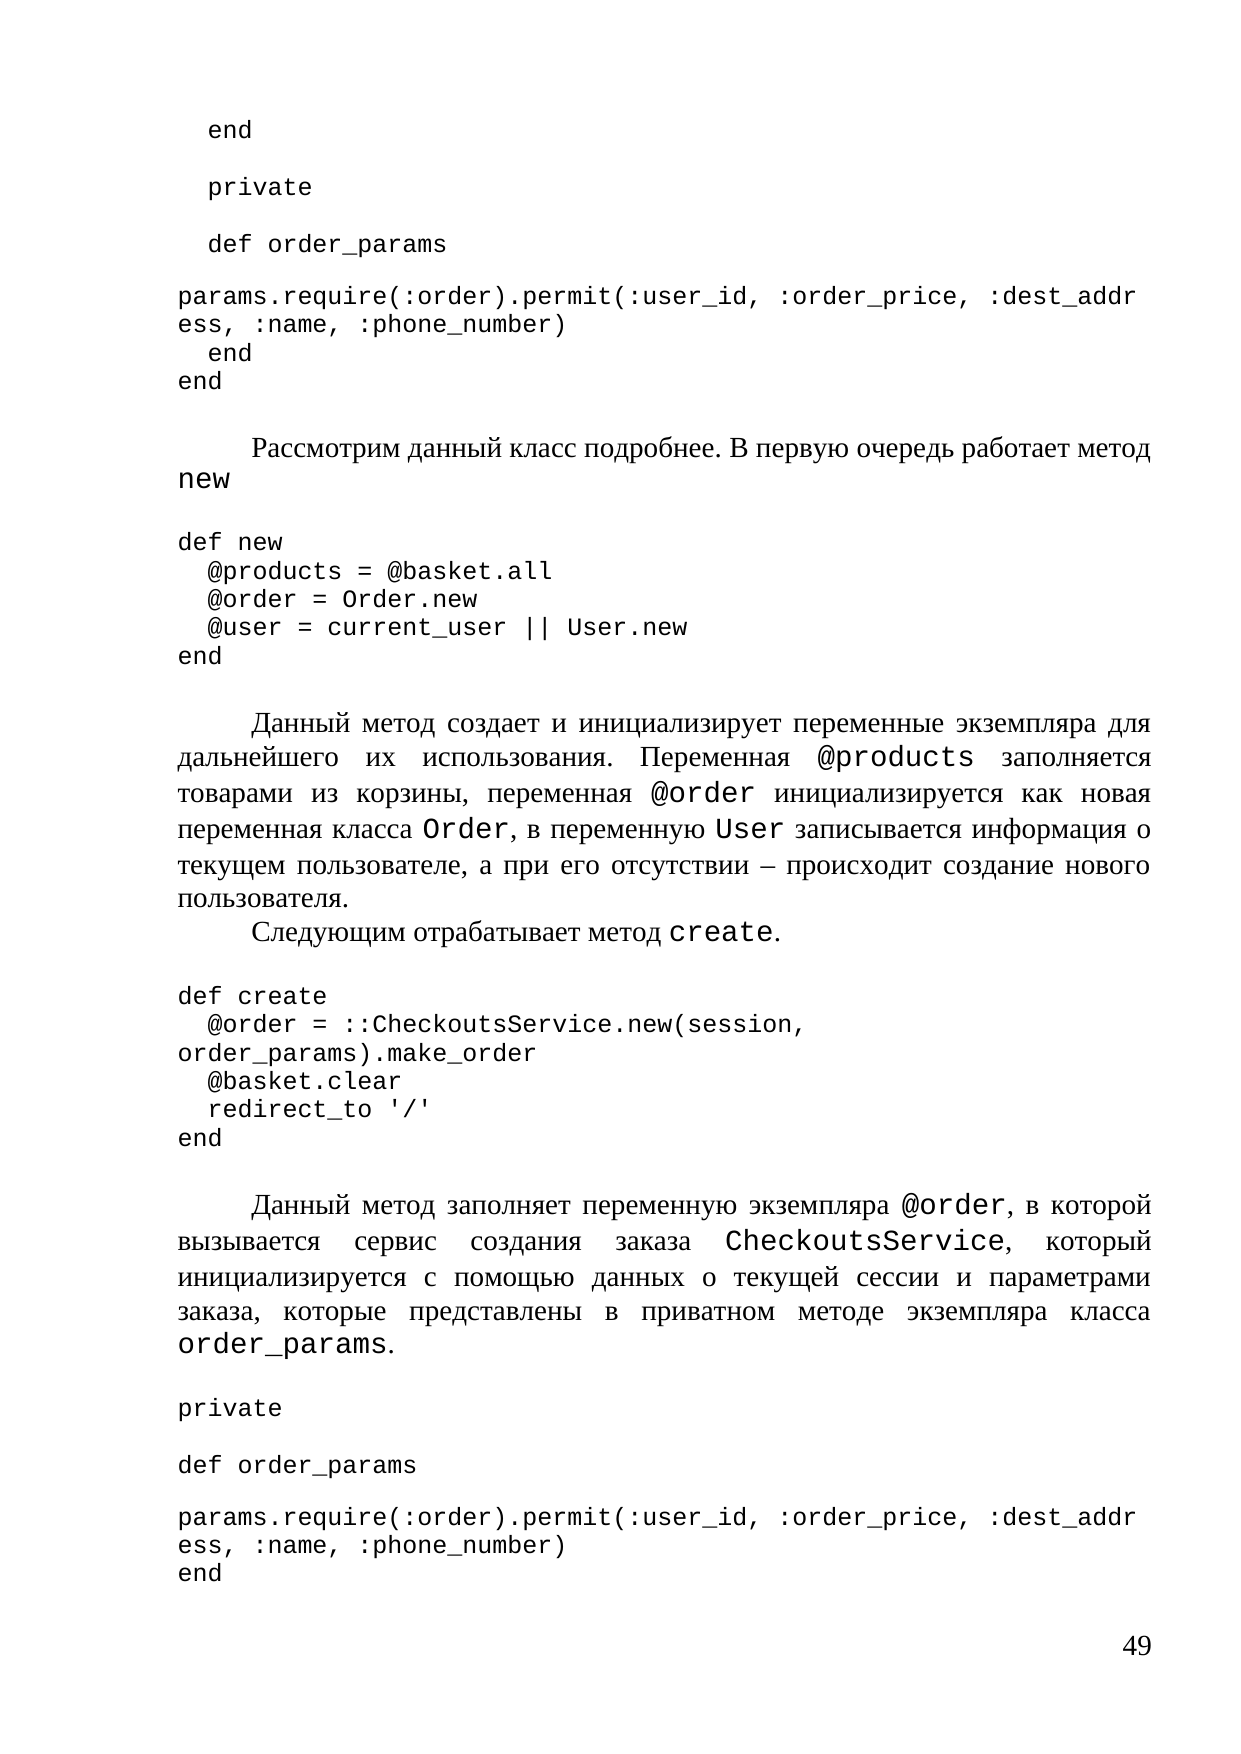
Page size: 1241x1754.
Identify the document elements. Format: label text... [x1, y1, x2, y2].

text Данный метод создает и инициализирует переменные экземпляра для дальнейшего их использования. Переменная @products заполняется товарами из корзины, переменная @order инициализируется как новая переменная класса Order, в переменную User записывается информация о текущем пользователе, а при его отсутствии – происходит создание нового пользователя. [177, 705, 1152, 914]
text def create @order = ::CheckoutsService.new(session, order_params).make_order @basket.clear redirect_to '/' end [177, 983, 1152, 1153]
text Данный метод заполняет переменную экземпляра @order, в которой вызывается сервис создания заказа CheckoutsService, который инициализируется с помощью данных о текущей сессии и параметрами заказа, которые представлены в приватном методе экземпляра класса order_params. [177, 1187, 1152, 1362]
text Рассмотрим данный класс подробнее. В первую очередь работает метод new [177, 430, 1152, 497]
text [177, 118, 1152, 397]
text def new @products = @basket.all @order = Order.new @user = current_user || User.new end [177, 530, 1152, 672]
text private def order_params params.require(:order).permit(:user_id, :order_price, :dest_address, :name, :phone_number) end [177, 1396, 1152, 1589]
text Следующим отрабатывает метод create. [177, 914, 1152, 950]
